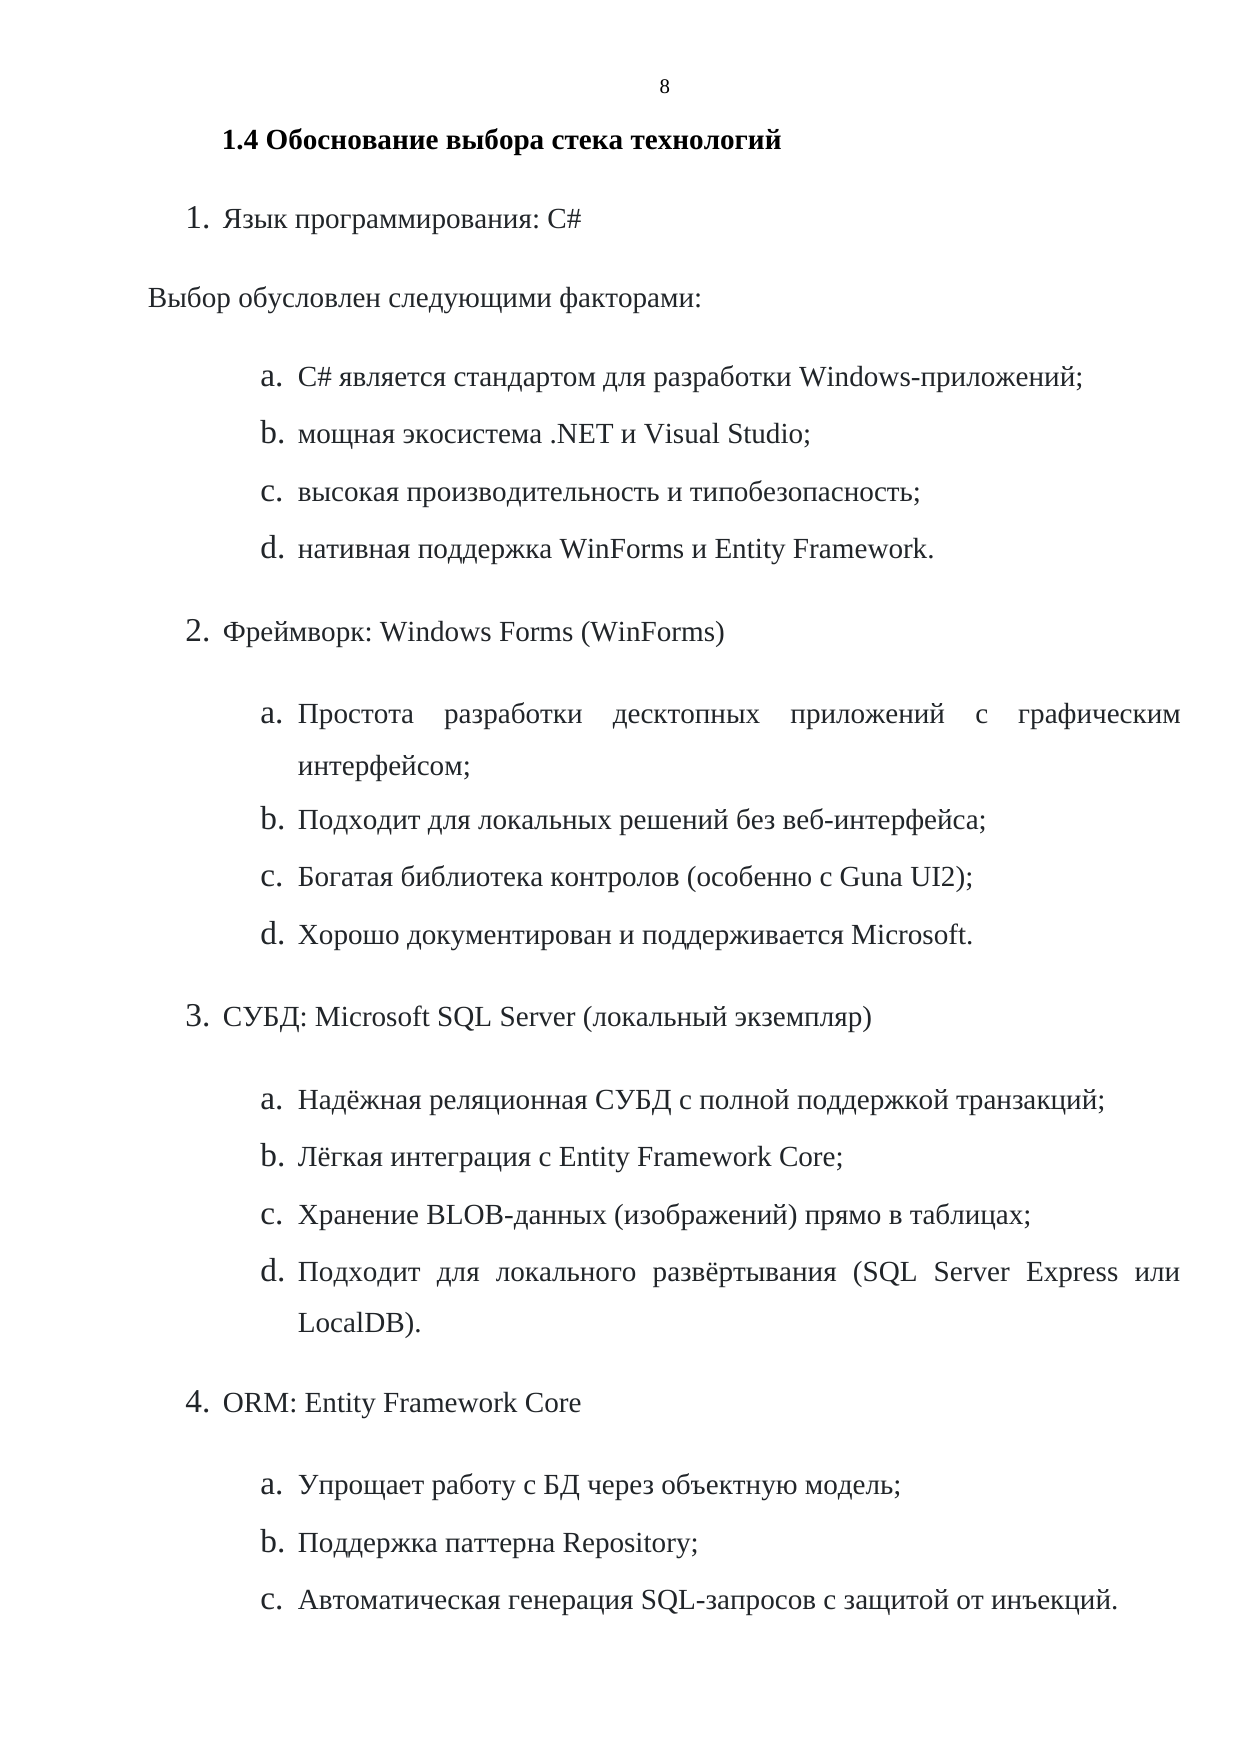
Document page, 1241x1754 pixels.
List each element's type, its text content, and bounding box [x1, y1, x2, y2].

list Фреймворк: Windows Forms (WinForms) [185, 610, 1181, 648]
list Хорошо документирован и поддерживается Microsoft. [260, 913, 1181, 951]
list СУБД: Microsoft SQL Server (локальный экземпляр) [185, 996, 1181, 1034]
list Автоматическая генерация SQL-запросов с защитой от инъекций. [260, 1578, 1181, 1617]
subtitle 1.4 Обоснование выбора стека технологий [222, 122, 1181, 156]
list Лёгкая интеграция с Entity Framework Core; [260, 1136, 1181, 1174]
list Подходит для локального развёртывания (SQL Server Express или LocalDB). [260, 1251, 1181, 1339]
list нативная поддержка WinForms и Entity Framework. [260, 528, 1181, 566]
list Богатая библиотека контролов (особенно с Guna UI2); [260, 856, 1181, 894]
list C# является стандартом для разработки Windows-приложений; [260, 355, 1181, 393]
text Выбор обусловлен следующими факторами: [148, 280, 1181, 313]
list ORM: Entity Framework Core [185, 1381, 1181, 1419]
list Упрощает работу с БД через объектную модель; [260, 1463, 1181, 1502]
list высокая производительность и типобезопасность; [260, 470, 1181, 508]
list Надёжная реляционная СУБД с полной поддержкой транзакций; [260, 1078, 1181, 1116]
list Хранение BLOB-данных (изображений) прямо в таблицах; [260, 1193, 1181, 1231]
list Простота разработки десктопных приложений с графическим интерфейсом; [260, 693, 1181, 781]
list Язык программирования: C# [185, 197, 1181, 236]
list Подходит для локальных решений без веб-интерфейса; [260, 798, 1181, 836]
list Поддержка паттерна Repository; [260, 1521, 1181, 1559]
list мощная экосистема .NET и Visual Studio; [260, 413, 1181, 451]
